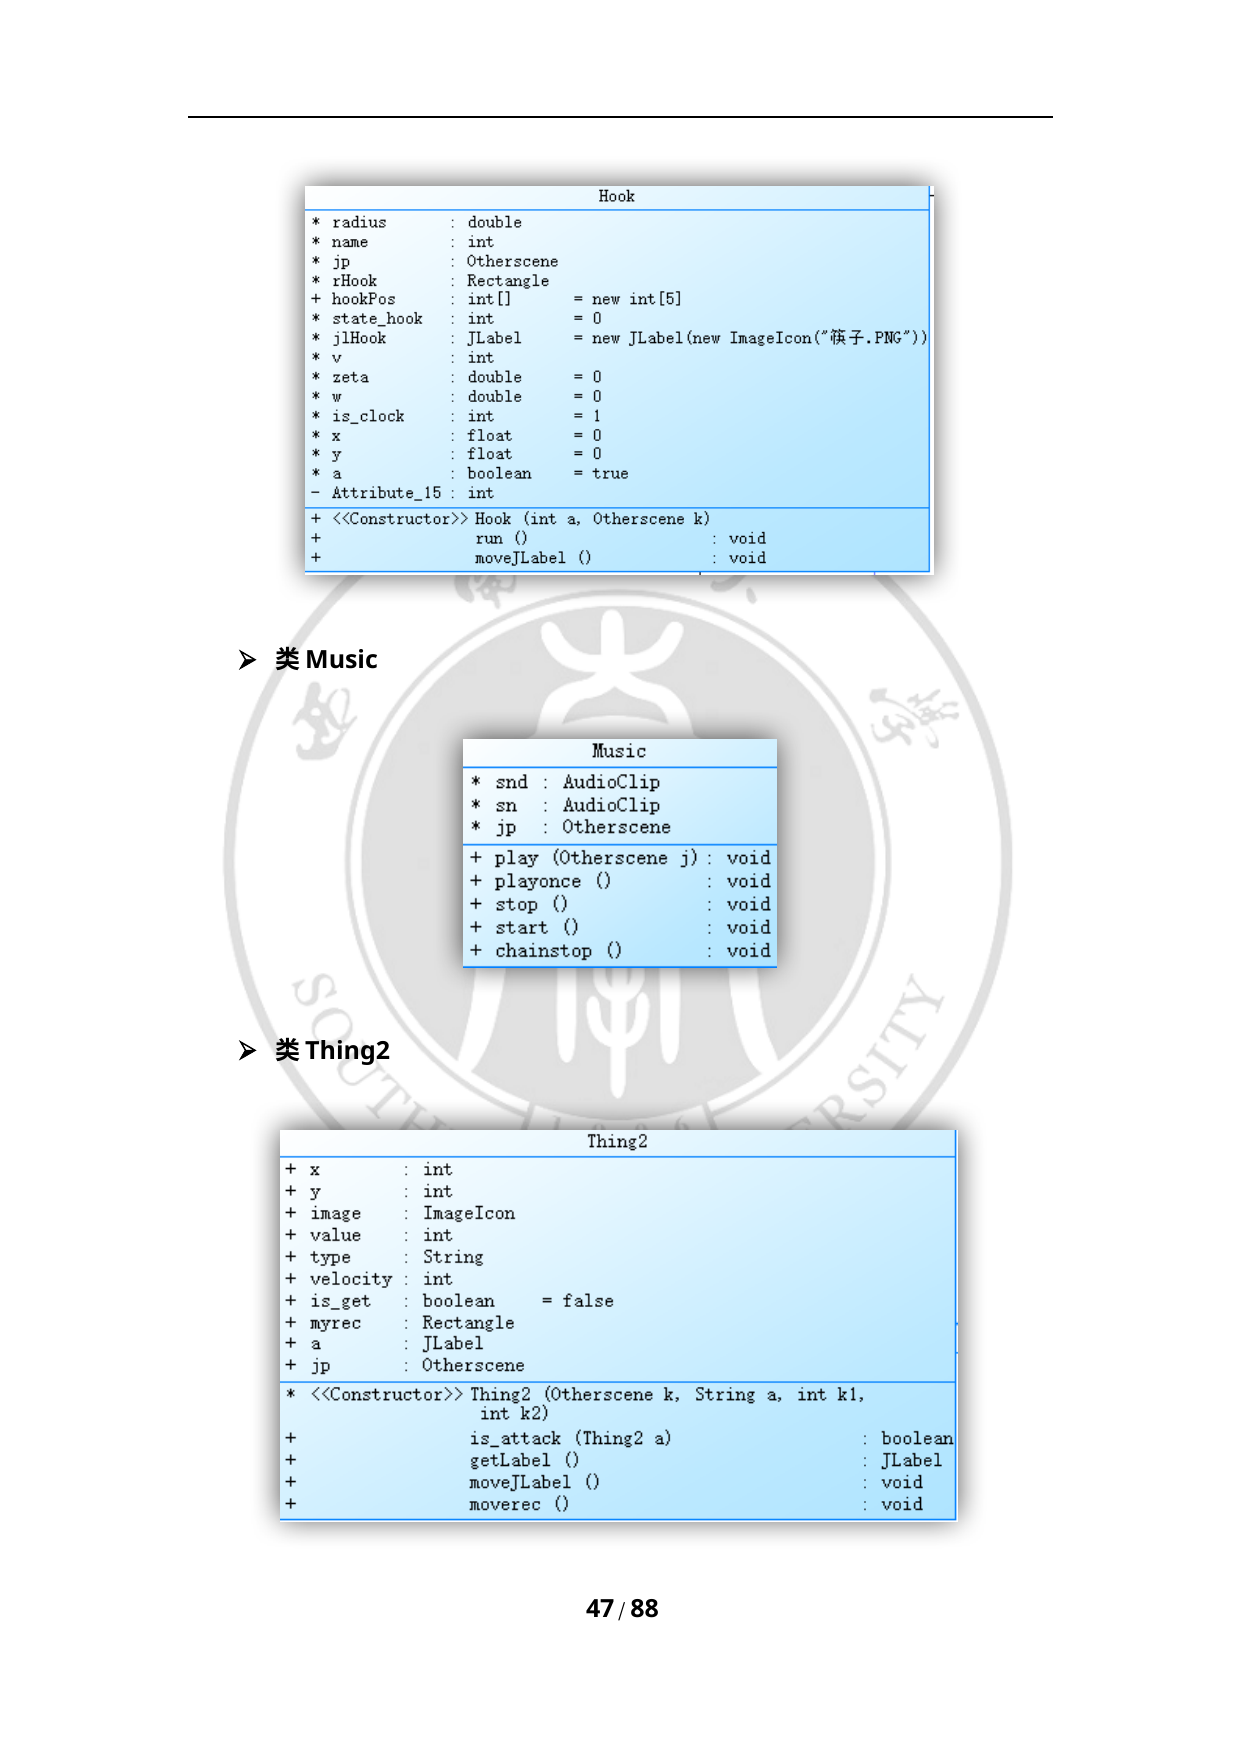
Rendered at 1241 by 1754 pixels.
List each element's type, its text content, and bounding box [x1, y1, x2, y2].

picture [187, 1081, 1053, 1522]
picture [187, 690, 1053, 1016]
list 类Thing2 [187, 1016, 1053, 1081]
list 类Music [187, 625, 1053, 690]
picture [187, 186, 1053, 625]
